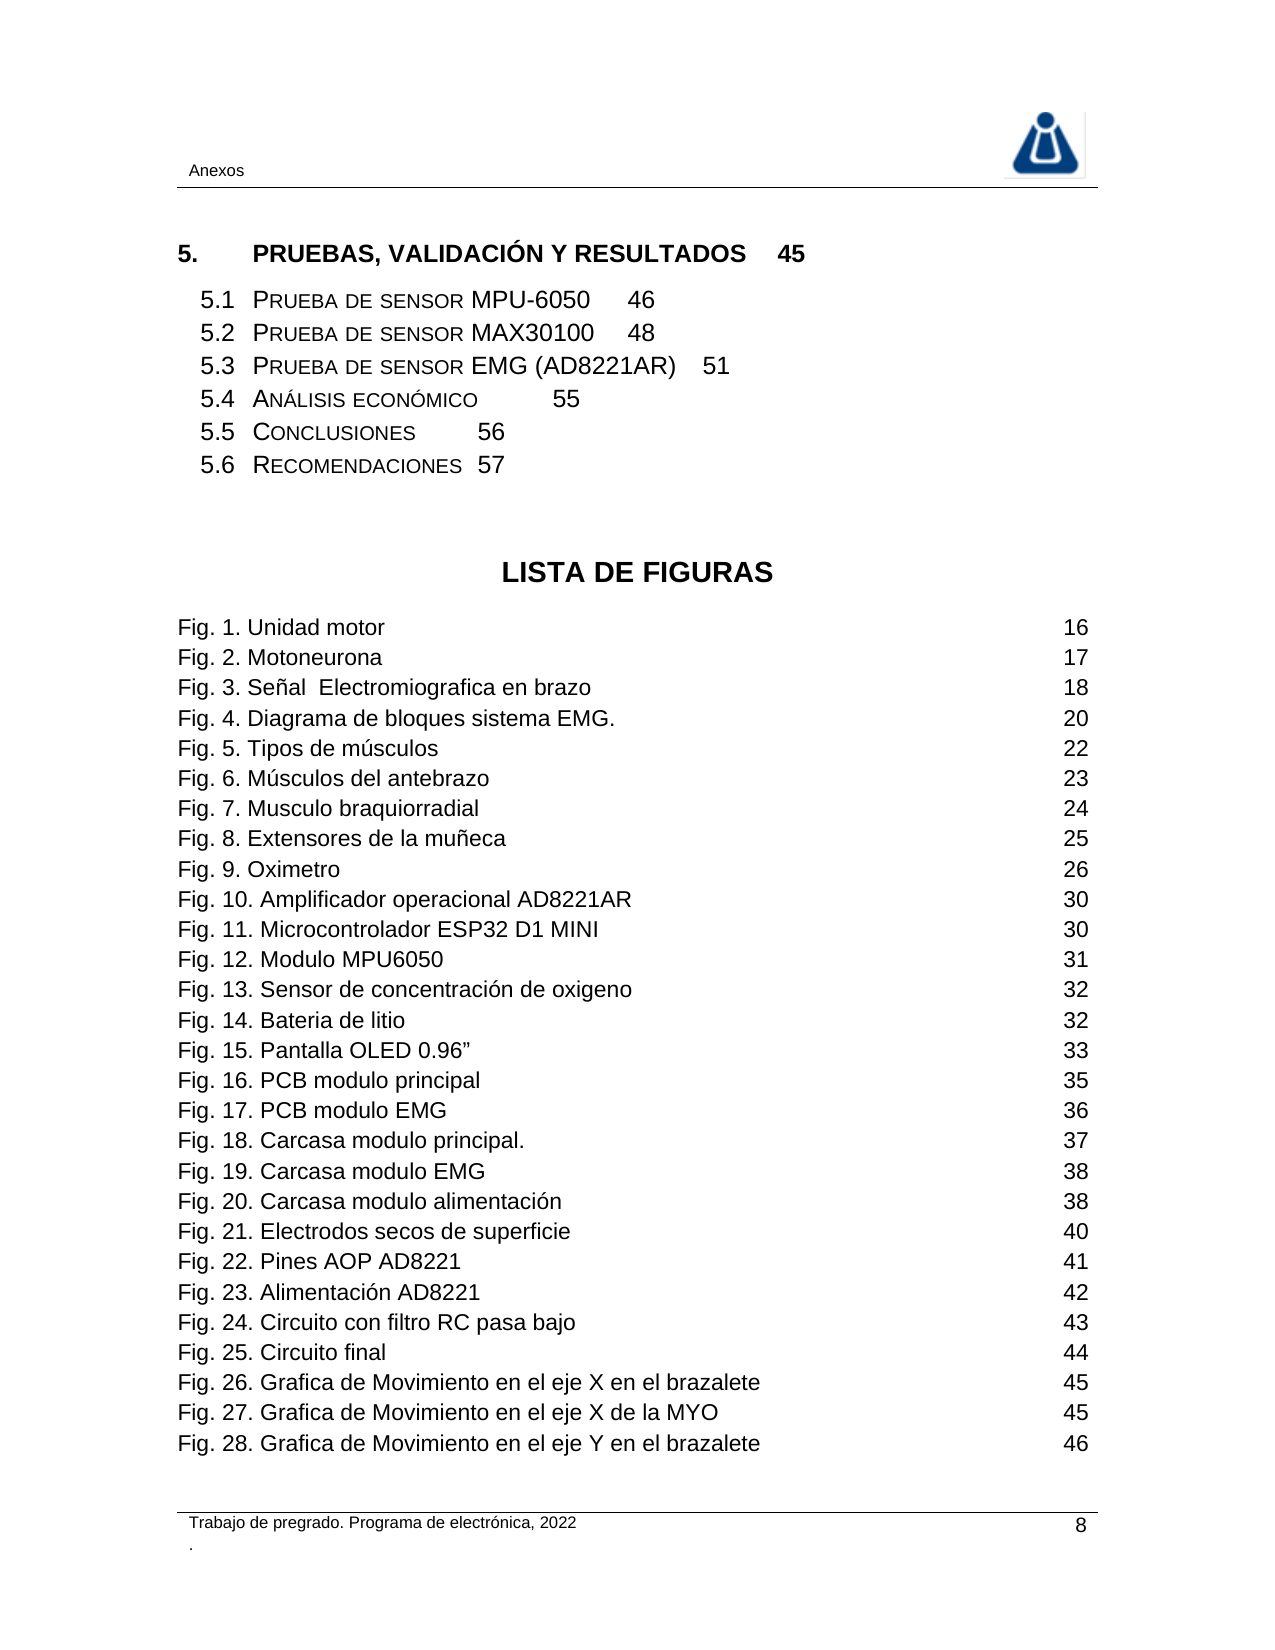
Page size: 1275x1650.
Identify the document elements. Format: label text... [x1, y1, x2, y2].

text 5.1 Prueba de sensor MPU-6050 46 [200, 285, 1098, 314]
text 5.2 Prueba de sensor MAX30100 48 [200, 318, 1098, 347]
text 5.4 Análisis económico 55 [200, 384, 1098, 413]
text 5.6 Recomendaciones 57 [200, 450, 1098, 479]
picture [1003, 112, 1087, 180]
text LISTA DE FIGURAS [177, 554, 1098, 588]
text 5. Pruebas, validación y resultados 45 [177, 239, 1098, 268]
text 5.5 Conclusiones 56 [200, 417, 1098, 446]
text 5.3 Prueba de sensor EMG (AD8221AR) 51 [200, 351, 1098, 380]
